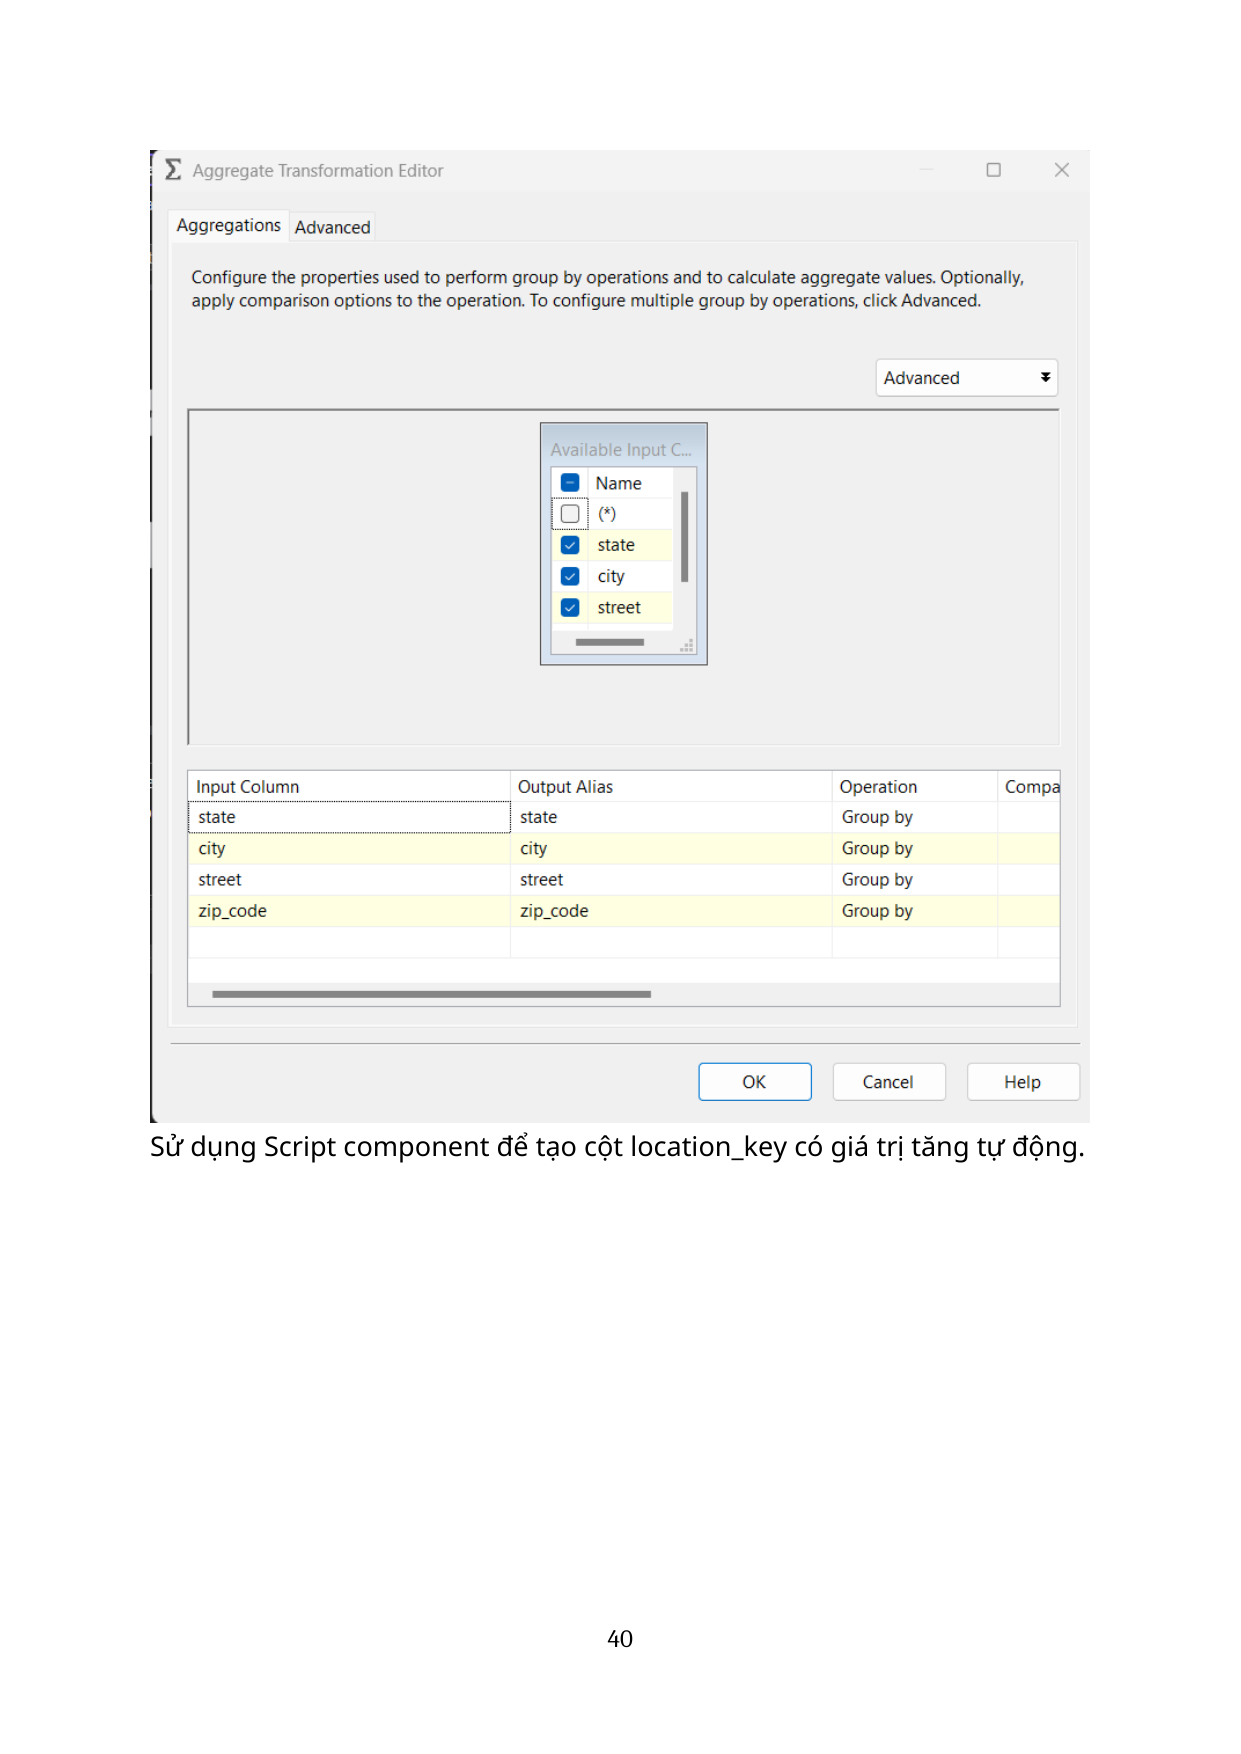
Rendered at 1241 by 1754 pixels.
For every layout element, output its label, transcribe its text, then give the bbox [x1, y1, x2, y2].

picture [150, 150, 1090, 1123]
text Sử dụng Script component để tạo cột location_key có giá trị tăng tự động. [150, 1127, 1090, 1164]
